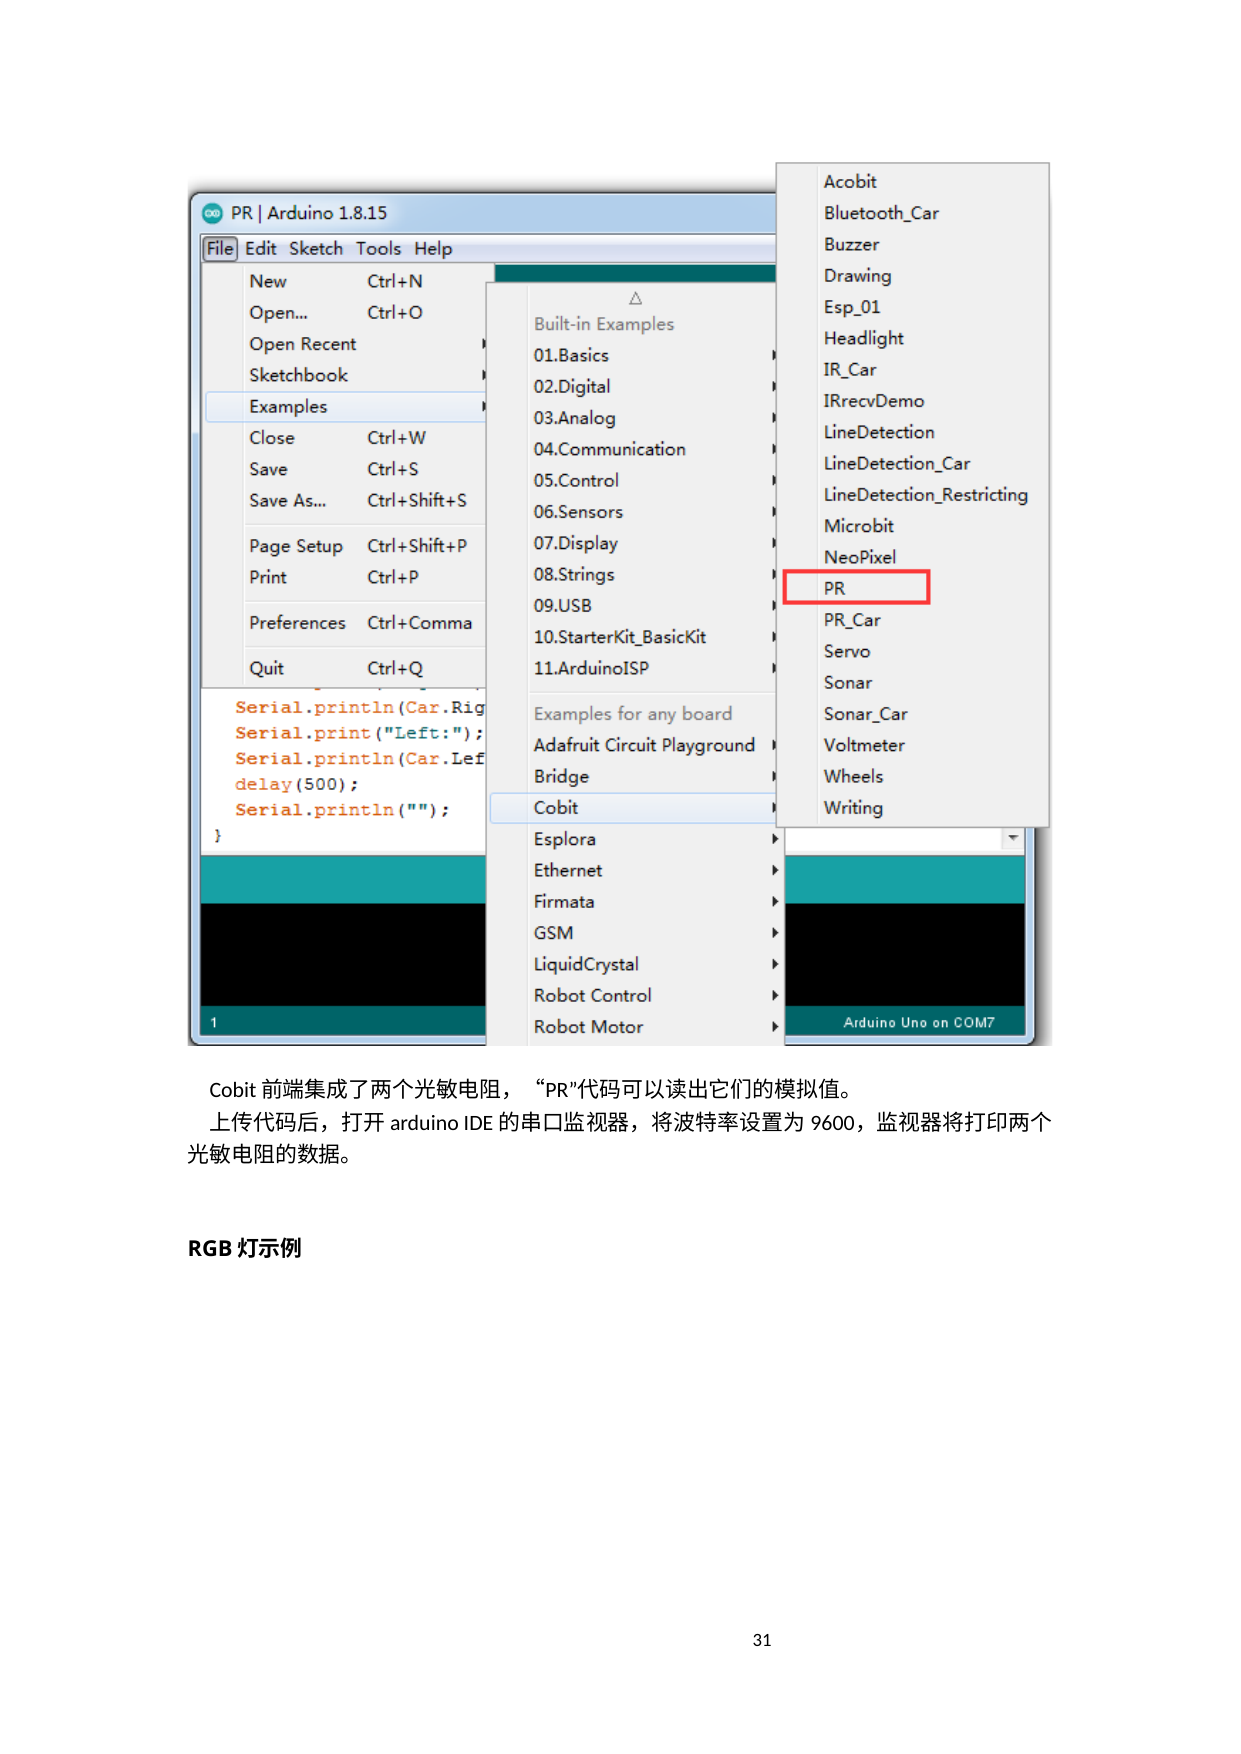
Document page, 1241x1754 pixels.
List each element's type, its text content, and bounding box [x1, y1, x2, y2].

text 上传代码后，打开arduino IDE的串口监视器，将波特率设置为9600，监视器将打印两个光敏电阻的数据。 [187, 1104, 1053, 1169]
picture [187, 162, 1053, 1046]
text Cobit前端集成了两个光敏电阻，“PR”代码可以读出它们的模拟值。 [187, 1072, 1053, 1104]
subtitle RGB灯示例 [187, 1231, 1053, 1264]
